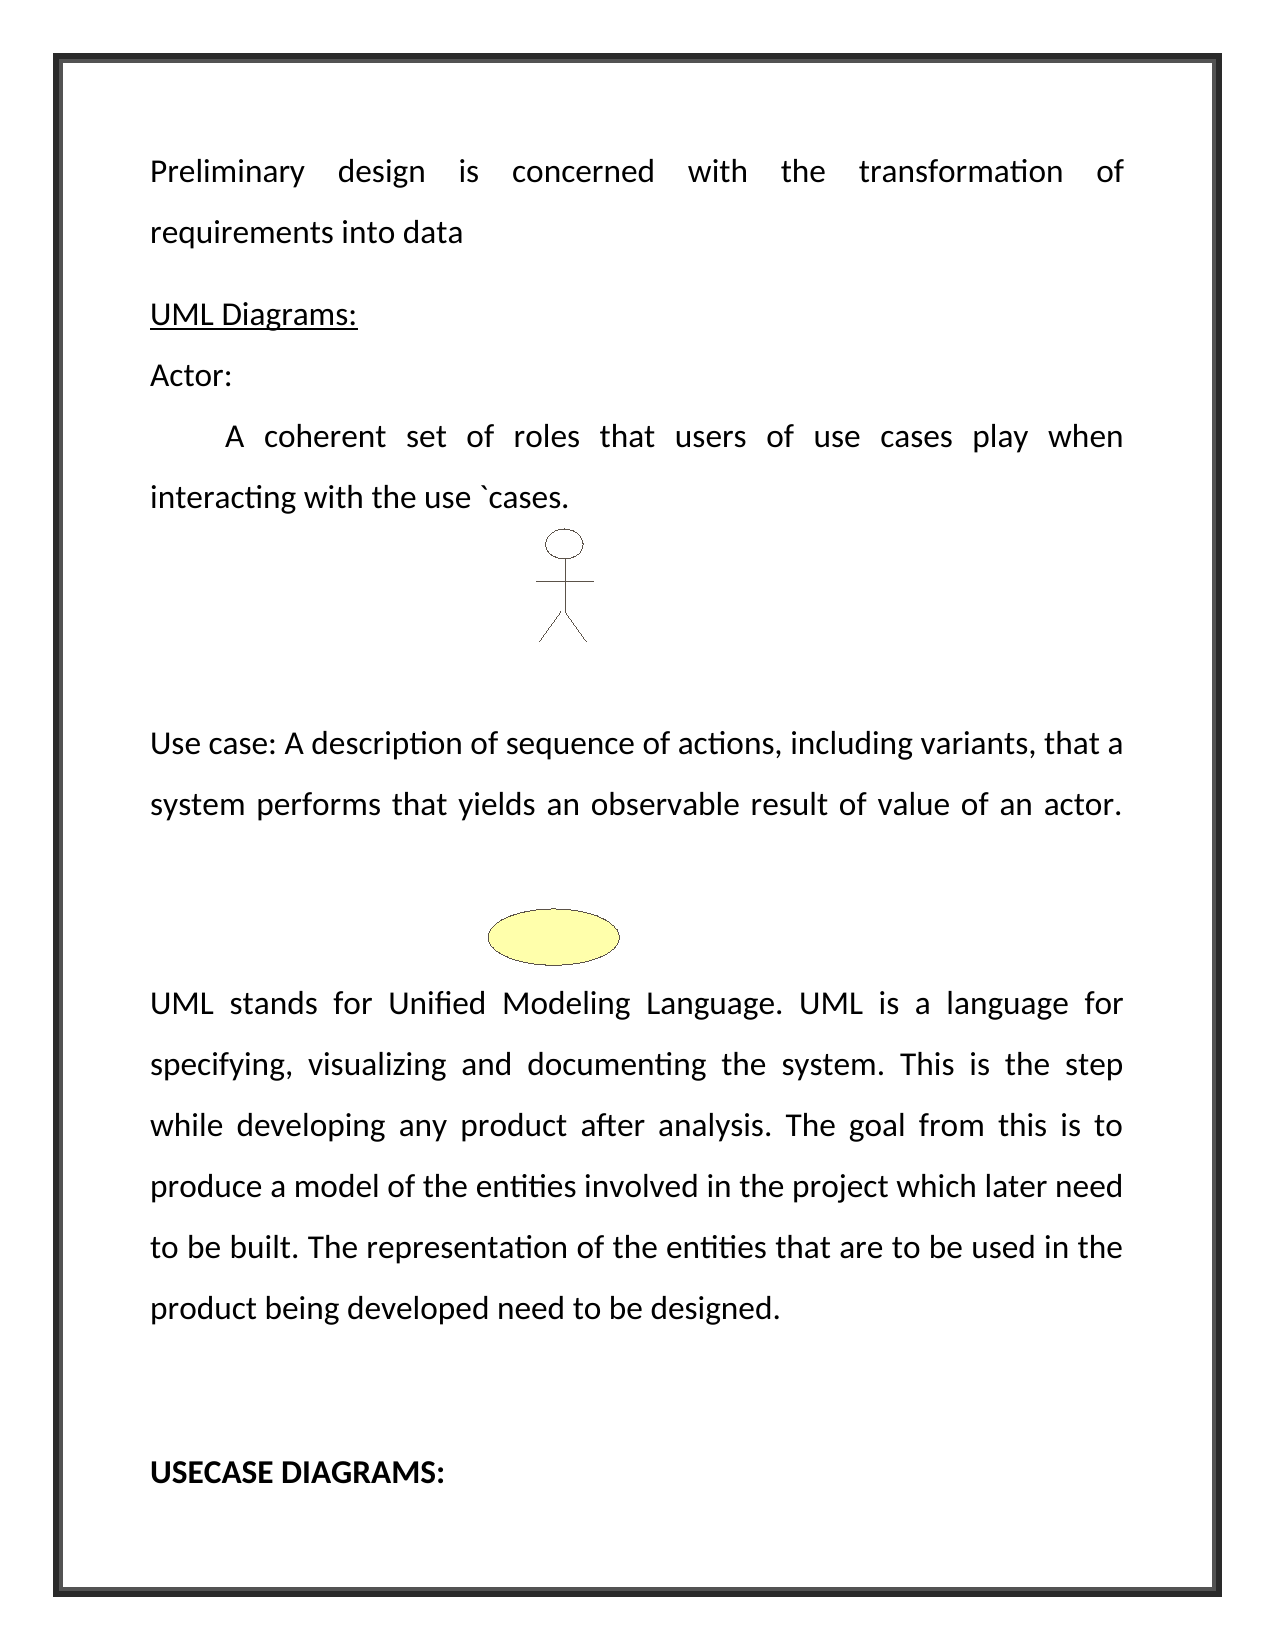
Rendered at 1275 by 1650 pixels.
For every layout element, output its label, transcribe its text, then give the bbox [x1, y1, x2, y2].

text USECASE DIAGRAMS: [150, 1451, 1125, 1492]
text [150, 150, 1125, 252]
text Use case: A description of sequence of actions, including variants, that a system performs that yields an observable result of value of an actor. [150, 722, 1125, 865]
text Actor: A coherent set of roles that users of use cases play when interacting with the use `cases. [150, 354, 1125, 517]
text UML stands for Unified Modeling Language. UML is a language for specifying, visualizing and documenting the system. This is the step while developing any product after analysis. The goal from this is to produce a model of the entities involved in the project which later need to be built. The representation of the entities that are to be used in the product being developed need to be designed. [150, 982, 1125, 1328]
text UML Diagrams: [150, 293, 1125, 334]
